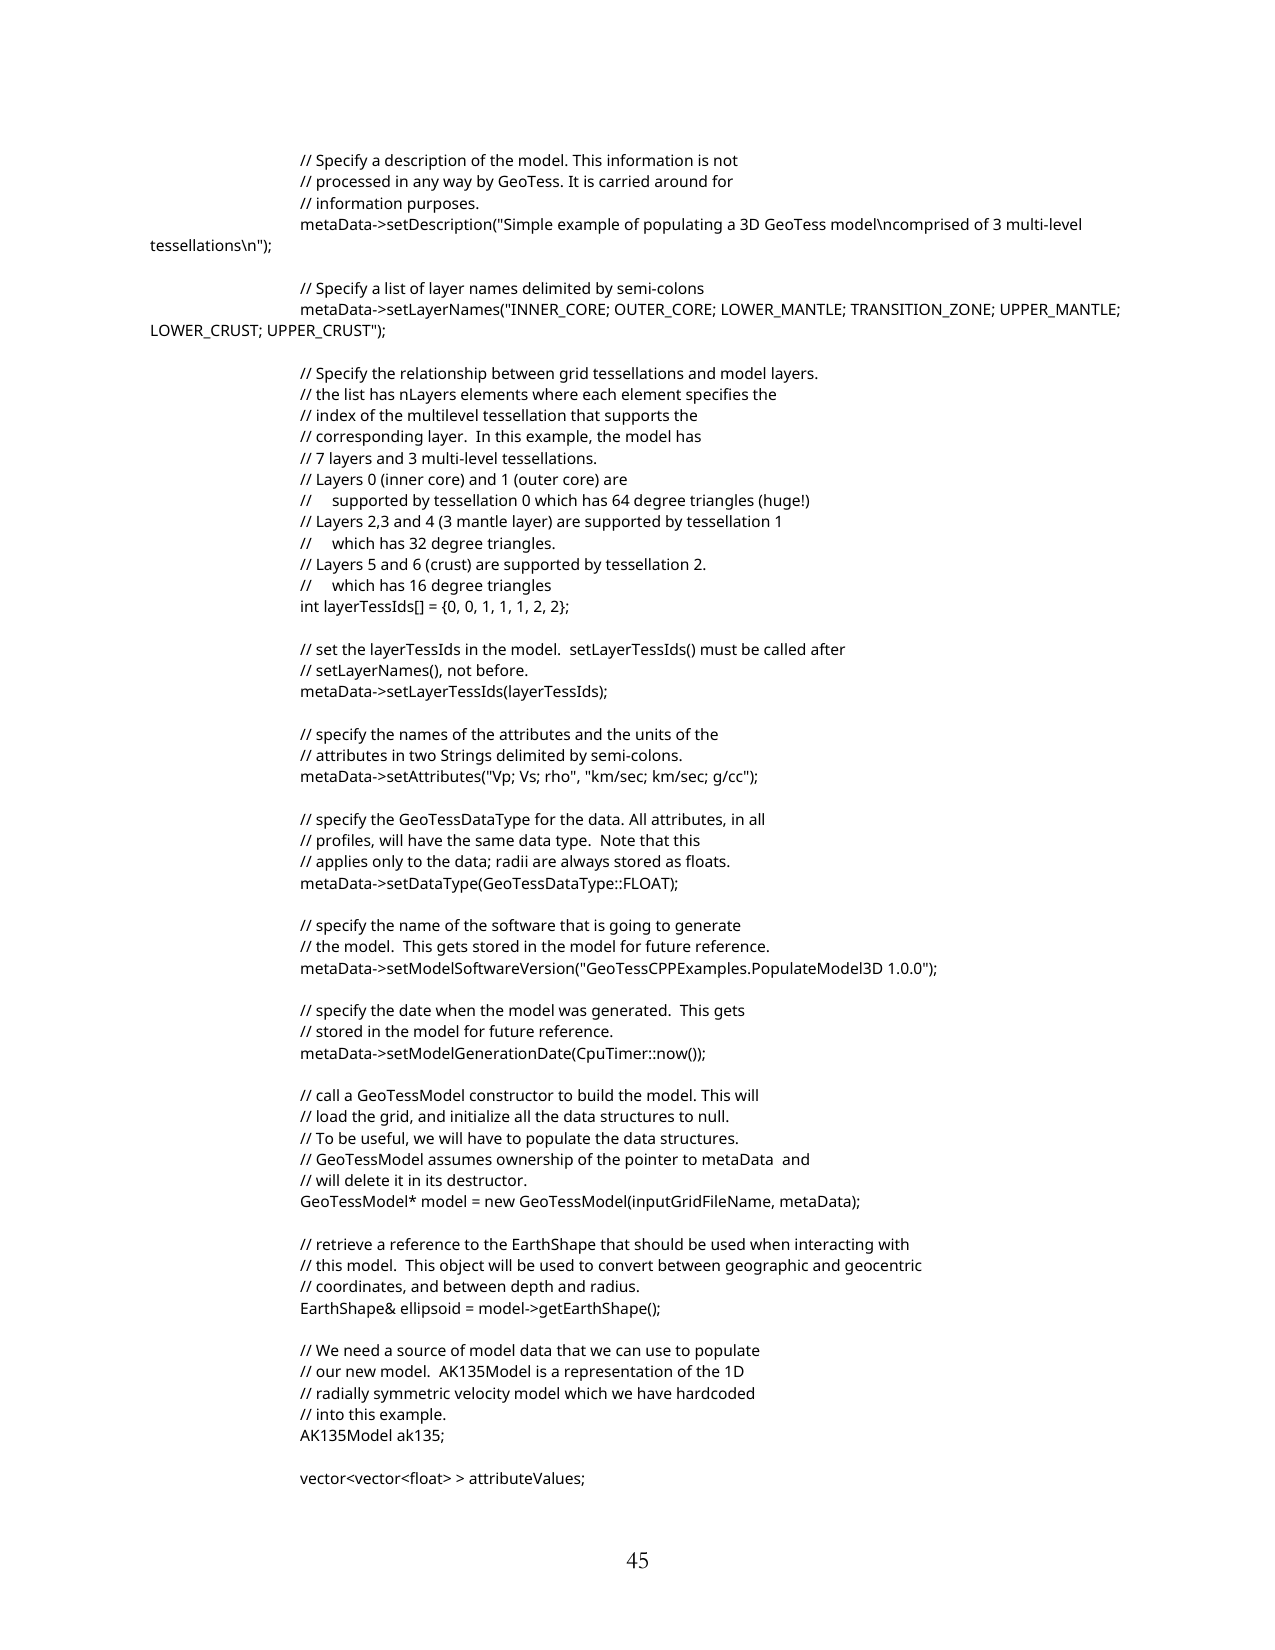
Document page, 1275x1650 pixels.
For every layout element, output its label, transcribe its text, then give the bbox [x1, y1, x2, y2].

text // Layers 0 (inner core) and 1 (outer core) are [150, 469, 1125, 490]
text // radially symmetric velocity model which we have hardcoded [150, 1382, 1125, 1404]
text vector<vector<float> > attributeValues; [150, 1467, 1125, 1489]
text GeoTessModel* model = new GeoTessModel(inputGridFileName, metaData); [150, 1191, 1125, 1212]
text // which has 16 degree triangles [150, 575, 1125, 596]
text // attributes in two Strings delimited by semi-colons. [150, 745, 1125, 766]
text // coordinates, and between depth and radius. [150, 1276, 1125, 1297]
text metaData->setAttributes("Vp; Vs; rho", "km/sec; km/sec; g/cc"); [150, 766, 1125, 787]
text // Specify a description of the model. This information is not [150, 150, 1125, 171]
text AK135Model ak135; [150, 1425, 1125, 1446]
text int layerTessIds[] = {0, 0, 1, 1, 1, 2, 2}; [150, 596, 1125, 617]
text // stored in the model for future reference. [150, 1021, 1125, 1042]
text // will delete it in its destructor. [150, 1170, 1125, 1191]
text // call a GeoTessModel constructor to build the model. This will [150, 1085, 1125, 1106]
text // processed in any way by GeoTess. It is carried around for [150, 171, 1125, 192]
text // Layers 2,3 and 4 (3 mantle layer) are supported by tessellation 1 [150, 511, 1125, 532]
text // To be useful, we will have to populate the data structures. [150, 1127, 1125, 1149]
text // specify the names of the attributes and the units of the [150, 724, 1125, 745]
text // specify the date when the model was generated. This gets [150, 1000, 1125, 1021]
text metaData->setModelSoftwareVersion("GeoTessCPPExamples.PopulateModel3D 1.0.0"); [150, 957, 1125, 979]
text metaData->setModelGenerationDate(CpuTimer::now()); [150, 1042, 1125, 1064]
text // index of the multilevel tessellation that supports the [150, 405, 1125, 426]
text // retrieve a reference to the EarthShape that should be used when interacting with [150, 1234, 1125, 1255]
text // which has 32 degree triangles. [150, 532, 1125, 554]
text // supported by tessellation 0 which has 64 degree triangles (huge!) [150, 490, 1125, 511]
text // Layers 5 and 6 (crust) are supported by tessellation 2. [150, 554, 1125, 575]
text // 7 layers and 3 multi-level tessellations. [150, 447, 1125, 469]
text metaData->setDescription("Simple example of populating a 3D GeoTess model\ncomprised of 3 multi-level tessellations\n"); [150, 214, 1125, 256]
text metaData->setLayerTessIds(layerTessIds); [150, 681, 1125, 702]
text // set the layerTessIds in the model. setLayerTessIds() must be called after [150, 639, 1125, 660]
text // information purposes. [150, 192, 1125, 214]
text // our new model. AK135Model is a representation of the 1D [150, 1361, 1125, 1382]
text // into this example. [150, 1404, 1125, 1425]
text // load the grid, and initialize all the data structures to null. [150, 1106, 1125, 1127]
text // GeoTessModel assumes ownership of the pointer to metaData and [150, 1149, 1125, 1170]
text // applies only to the data; radii are always stored as floats. [150, 851, 1125, 872]
text // Specify the relationship between grid tessellations and model layers. [150, 362, 1125, 384]
text // specify the GeoTessDataType for the data. All attributes, in all [150, 809, 1125, 830]
text metaData->setDataType(GeoTessDataType::FLOAT); [150, 872, 1125, 894]
text // this model. This object will be used to convert between geographic and geocentric [150, 1255, 1125, 1276]
text // the model. This gets stored in the model for future reference. [150, 936, 1125, 957]
text // profiles, will have the same data type. Note that this [150, 830, 1125, 851]
text // corresponding layer. In this example, the model has [150, 426, 1125, 447]
text metaData->setLayerNames("INNER_CORE; OUTER_CORE; LOWER_MANTLE; TRANSITION_ZONE; UPPER_MANTLE; LOWER_CRUST; UPPER_CRUST"); [150, 299, 1125, 341]
text // setLayerNames(), not before. [150, 660, 1125, 681]
text // We need a source of model data that we can use to populate [150, 1340, 1125, 1361]
text EarthShape& ellipsoid = model->getEarthShape(); [150, 1297, 1125, 1319]
text // the list has nLayers elements where each element specifies the [150, 384, 1125, 405]
text // Specify a list of layer names delimited by semi-colons [150, 277, 1125, 299]
text // specify the name of the software that is going to generate [150, 915, 1125, 936]
